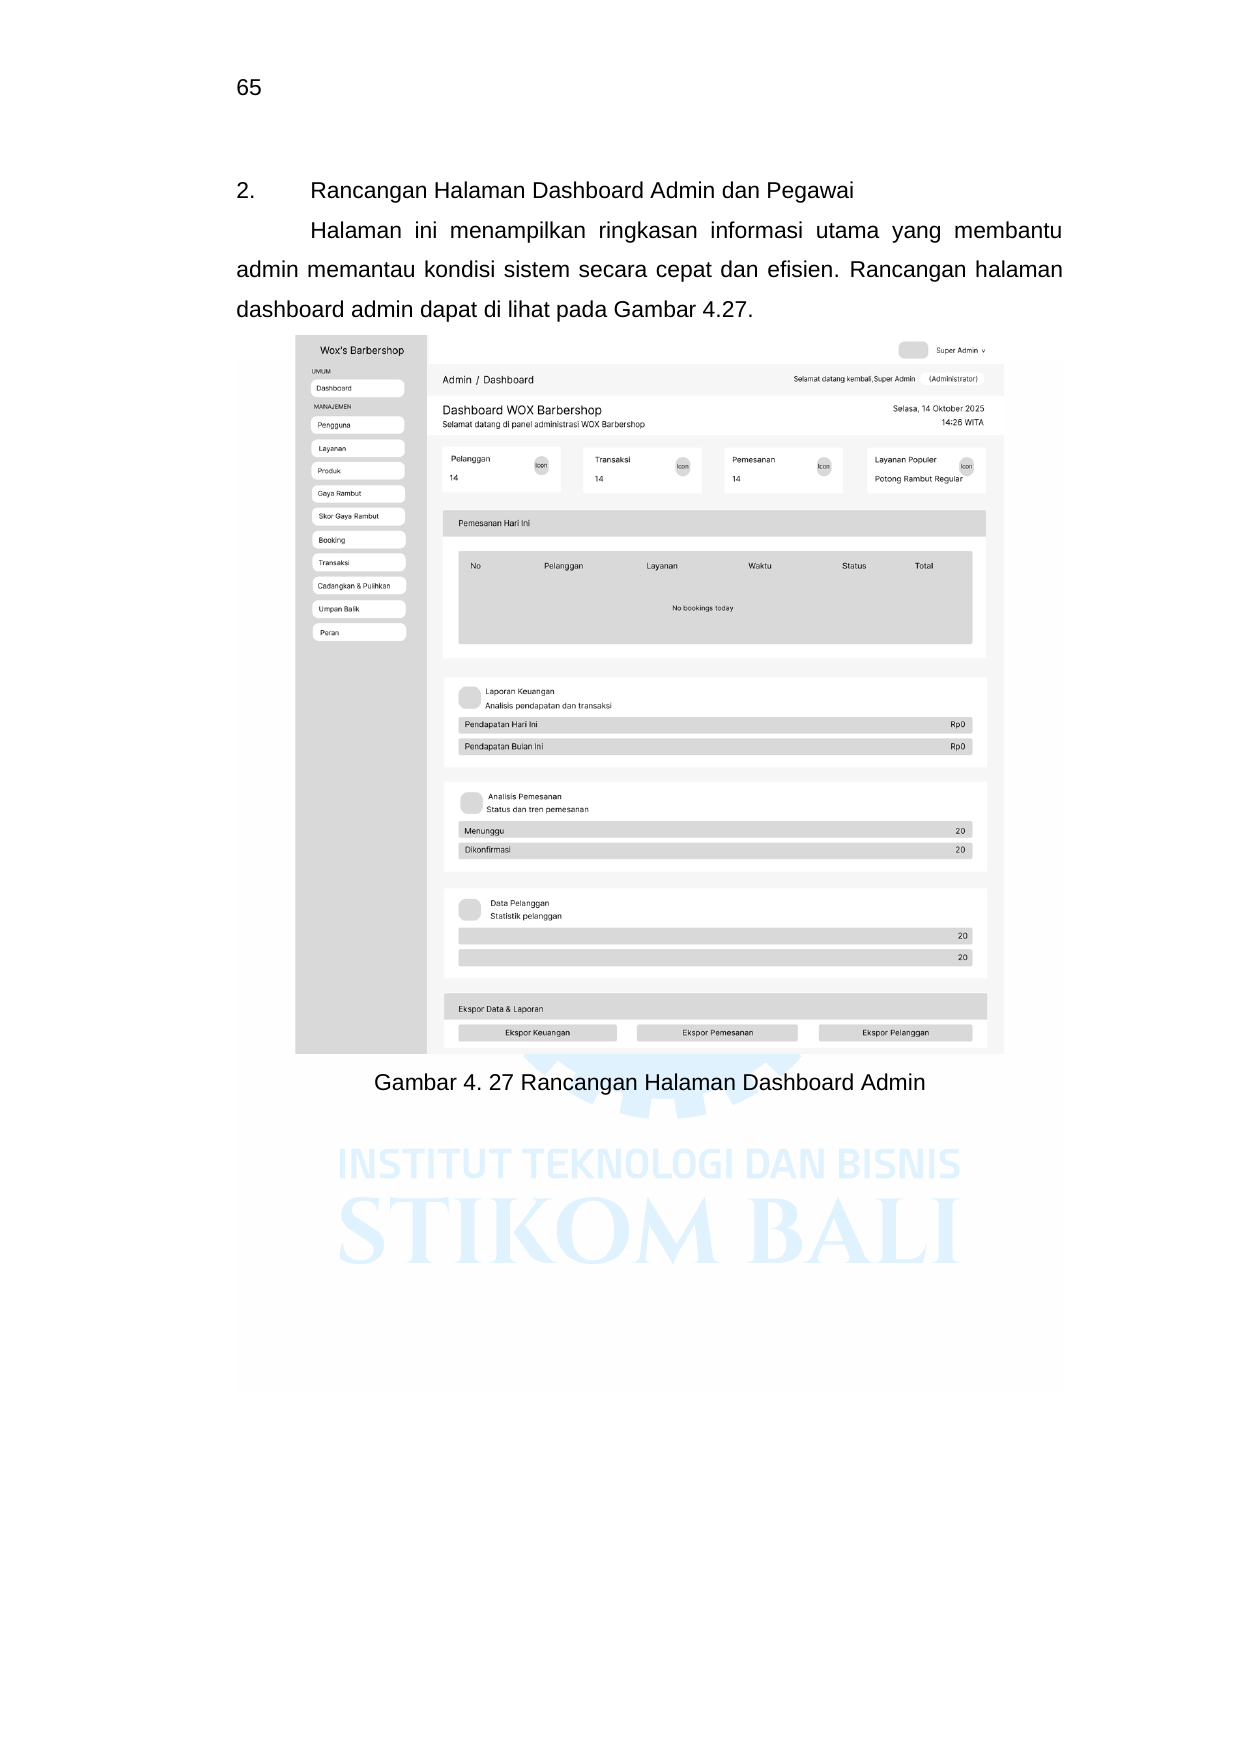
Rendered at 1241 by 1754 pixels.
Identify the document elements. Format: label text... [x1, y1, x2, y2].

text Halaman ini menampilkan ringkasan informasi utama yang membantu admin memantau kondisi sistem secara cepat dan efisien. Rancangan halaman dashboard admin dapat di lihat pada Gambar 4.27. [236, 217, 1063, 322]
text Gambar 4. 27 Rancangan Halaman Dashboard Admin [236, 1068, 1063, 1095]
list Rancangan Halaman Dashboard Admin dan Pegawai [236, 177, 1063, 203]
picture [295, 335, 1004, 1054]
